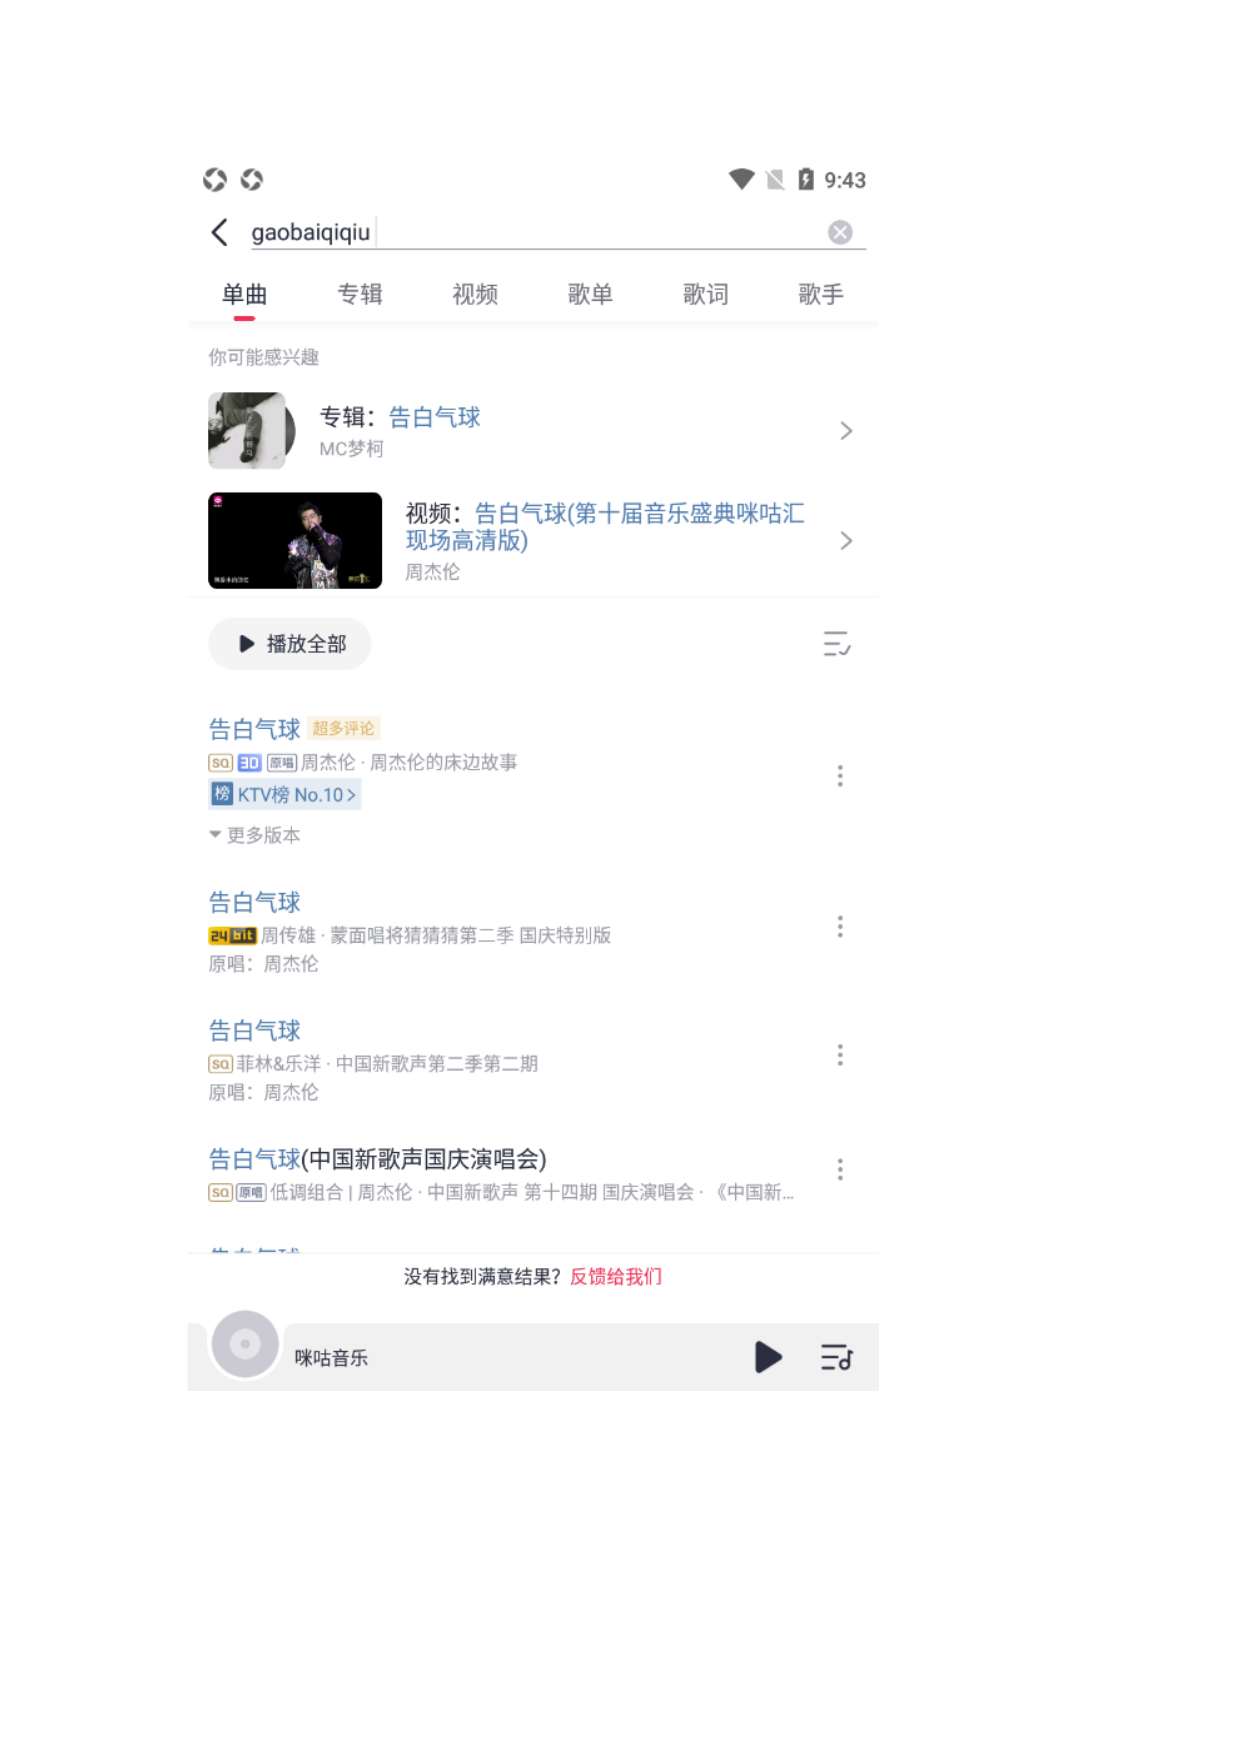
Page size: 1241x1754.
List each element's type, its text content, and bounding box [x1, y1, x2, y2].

picture [187, 162, 879, 1391]
